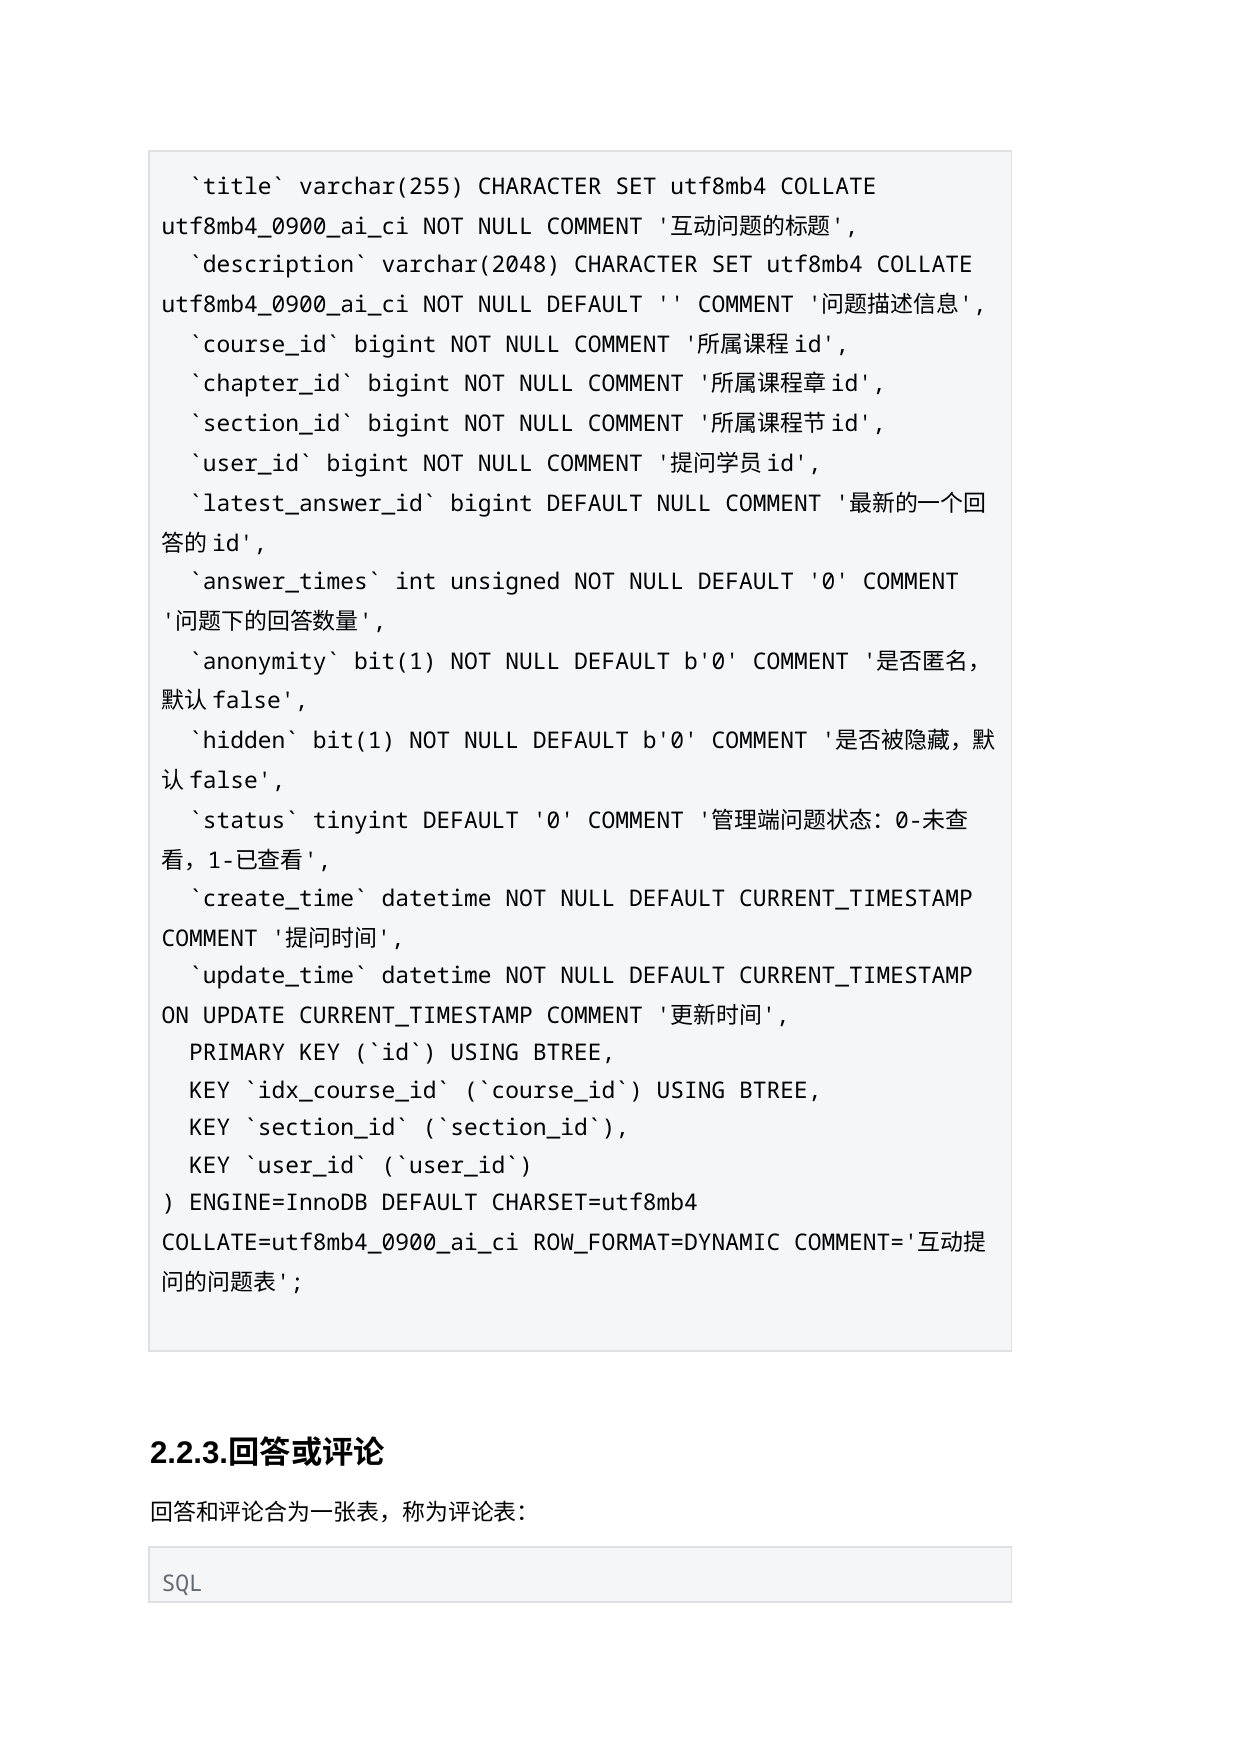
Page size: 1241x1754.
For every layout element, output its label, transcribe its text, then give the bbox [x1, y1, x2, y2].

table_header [150, 1548, 1011, 1601]
text 2.2.3.回答或评论 [150, 1427, 1090, 1472]
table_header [150, 152, 1011, 1350]
text 回答和评论合为一张表，称为评论表： [150, 1494, 1090, 1527]
